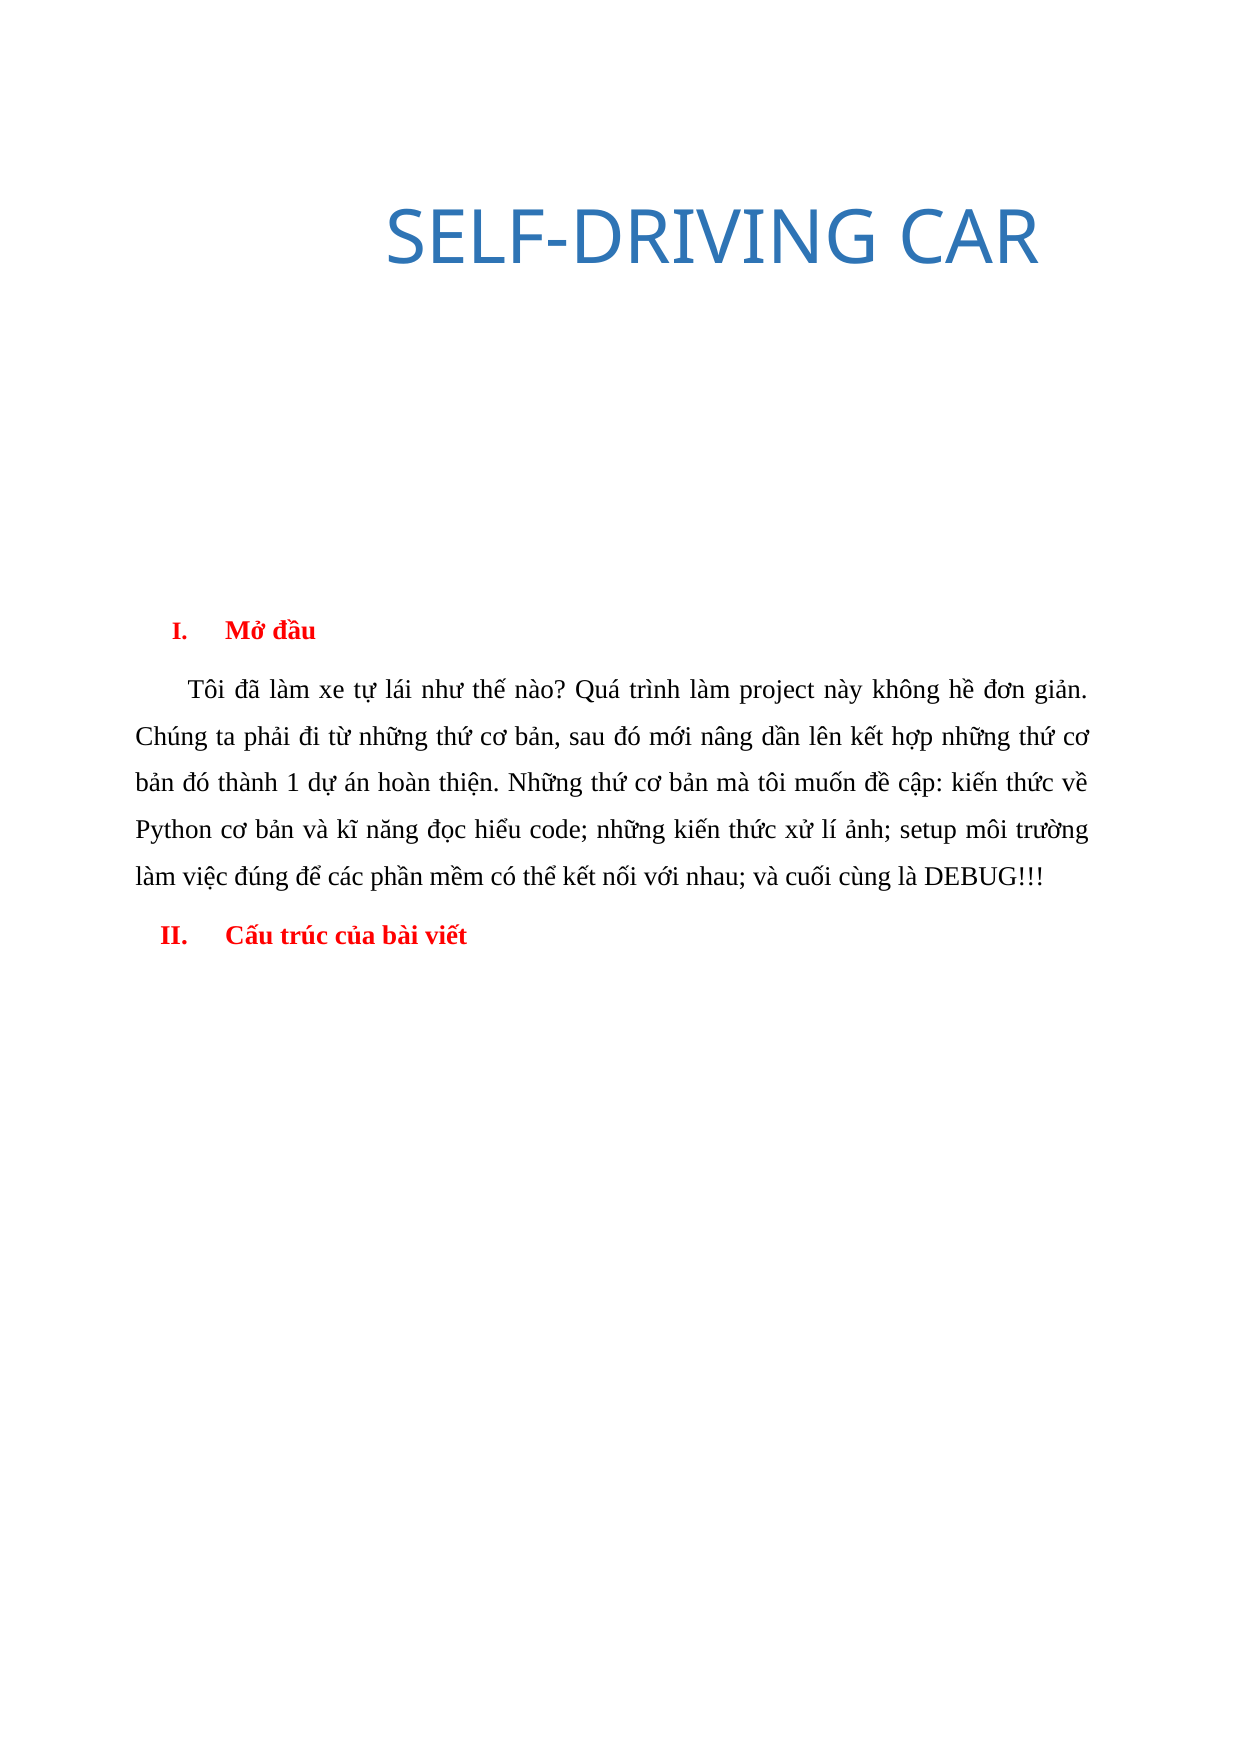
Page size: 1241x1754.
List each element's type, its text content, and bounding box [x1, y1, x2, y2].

list Mở đầu [187, 614, 1090, 645]
text Tôi đã làm xe tự lái như thế nào? Quá trình làm project này không hề đơn giản. Chúng ta phải đi từ những thứ cơ bản, sau đó mới nâng dần lên kết hợp những thứ cơ bản đó thành 1 dự án hoàn thiện. Những thứ cơ bản mà tôi muốn đề cập: kiến thức về Python cơ bản và kĩ năng đọc hiểu code; những kiến thức xử lí ảnh; setup môi trường làm việc đúng để các phần mềm có thể kết nối với nhau; và cuối cùng là DEBUG!!! [135, 673, 1090, 891]
list Cấu trúc của bài viết [187, 919, 1090, 950]
